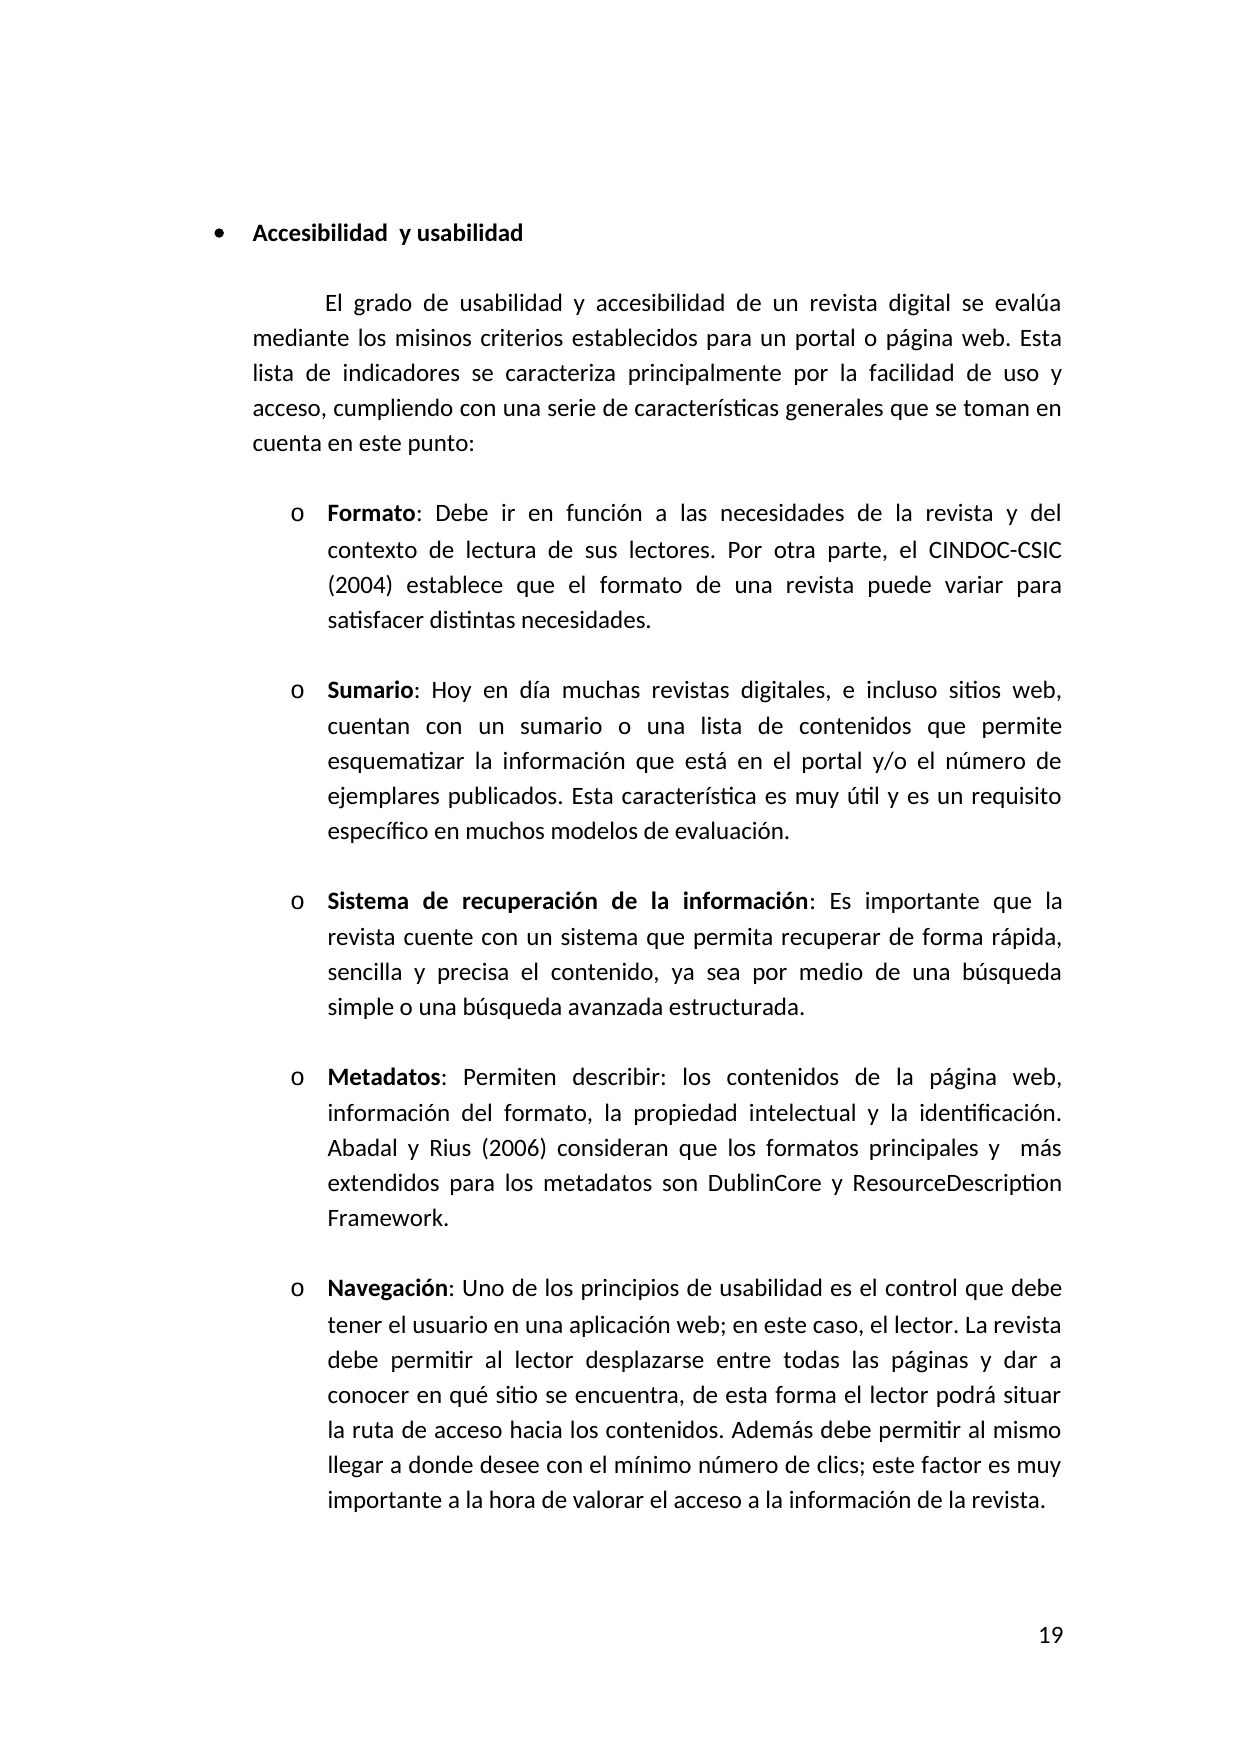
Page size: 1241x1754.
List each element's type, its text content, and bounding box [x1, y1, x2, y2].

list Accesibilidad y usabilidad [215, 218, 1063, 248]
list Navegación: Uno de los principios de usabilidad es el control que debe tener el usuario en una aplicación web; en este caso, el lector. La revista debe permitir al lector desplazarse entre todas las páginas y dar a conocer en qué sitio se encuentra, de esta forma el lector podrá situar la ruta de acceso hacia los contenidos. Además debe permitir al mismo llegar a donde desee con el mínimo número de clics; este factor es muy importante a la hora de valorar el acceso a la información de la revista. [290, 1273, 1063, 1514]
list Metadatos: Permiten describir: los contenidos de la página web, información del formato, la propiedad intelectual y la identificación. Abadal y Rius (2006) consideran que los formatos principales y más extendidos para los metadatos son DublinCore y ResourceDescription Framework. [290, 1061, 1063, 1233]
list Sumario: Hoy en día muchas revistas digitales, e incluso sitios web, cuentan con un sumario o una lista de contenidos que permite esquematizar la información que está en el portal y/o el número de ejemplares publicados. Esta característica es muy útil y es un requisito específico en muchos modelos de evaluación. [290, 674, 1063, 846]
list Formato: Debe ir en función a las necesidades de la revista y del contexto de lectura de sus lectores. Por otra parte, el CINDOC-CSIC (2004) establece que el formato de una revista puede variar para satisfacer distintas necesidades. [290, 498, 1063, 634]
list Sistema de recuperación de la información: Es importante que la revista cuente con un sistema que permita recuperar de forma rápida, sencilla y precisa el contenido, ya sea por medio de una búsqueda simple o una búsqueda avanzada estructurada. [290, 885, 1063, 1022]
list El grado de usabilidad y accesibilidad de un revista digital se evalúa mediante los misinos criterios establecidos para un portal o página web. Esta lista de indicadores se caracteriza principalmente por la facilidad de uso y acceso, cumpliendo con una serie de características generales que se toman en cuenta en este punto: [252, 288, 1063, 458]
